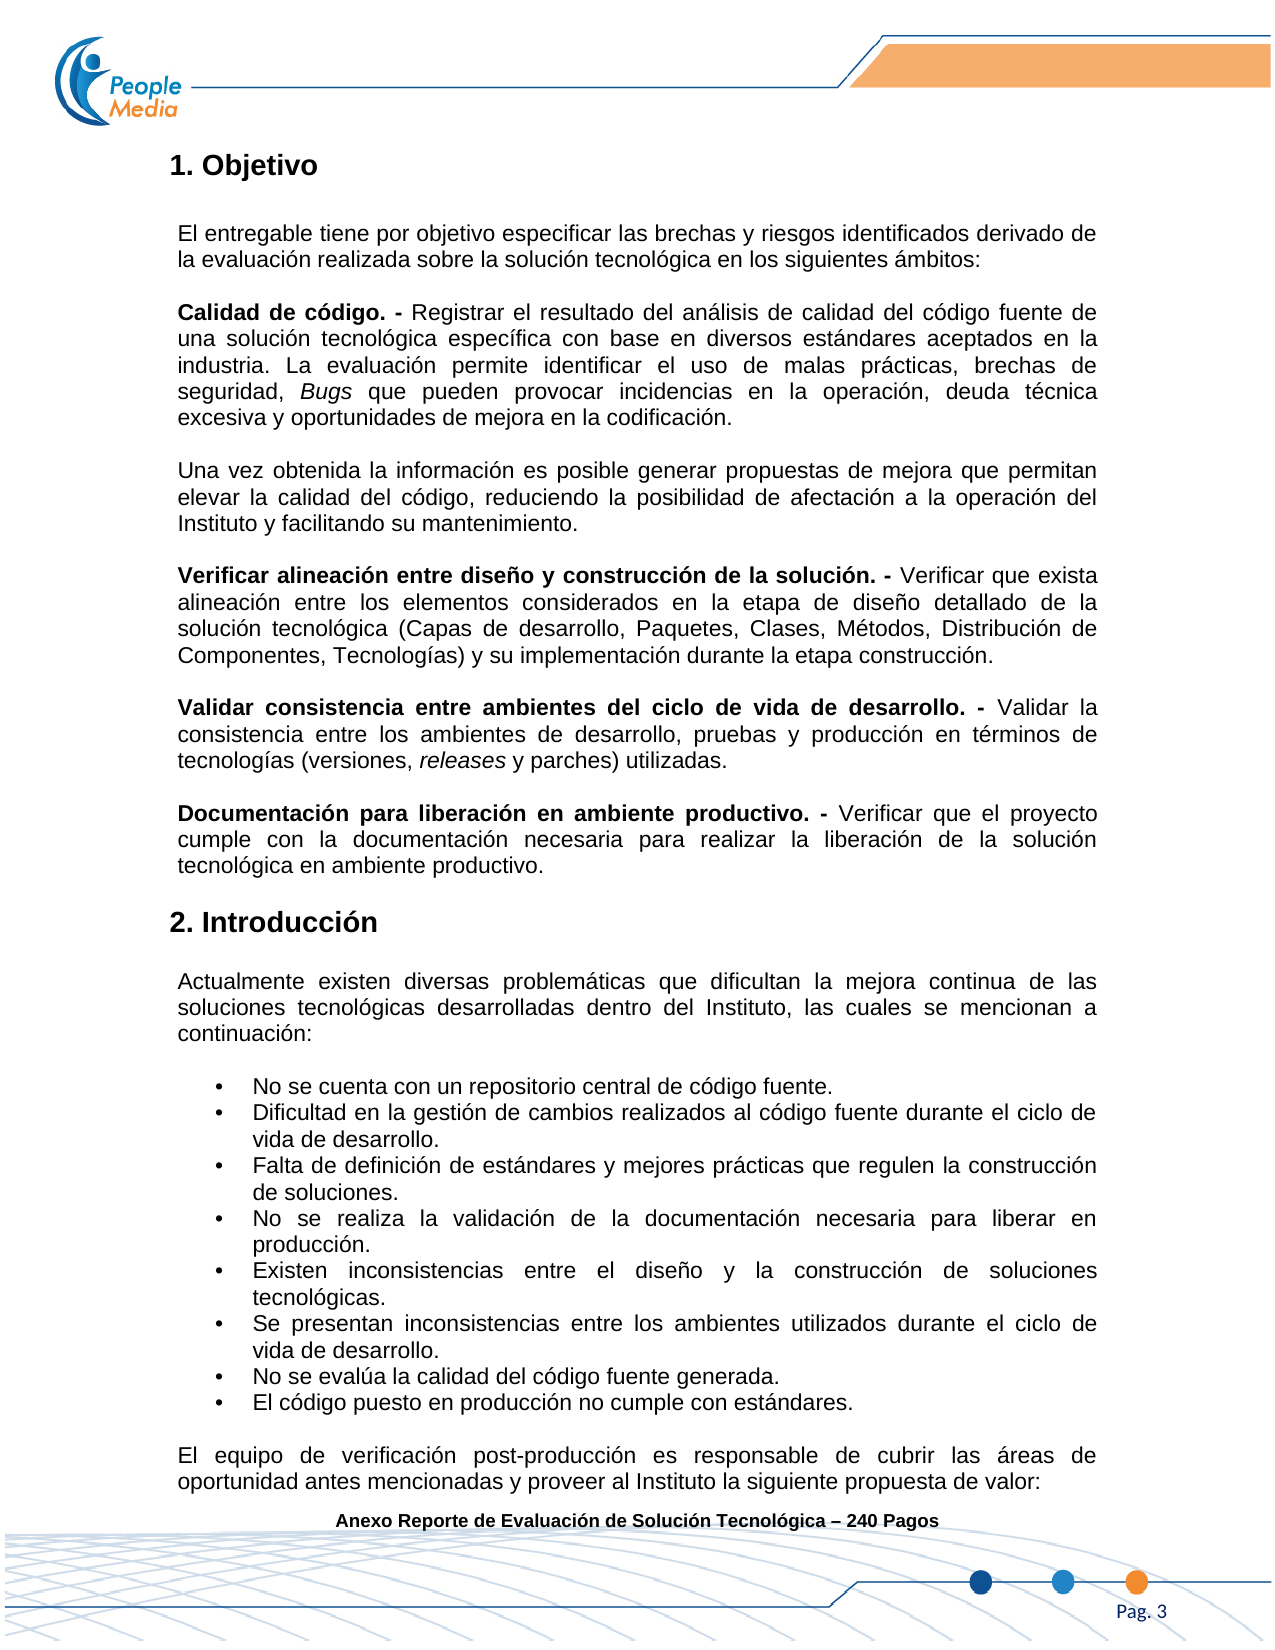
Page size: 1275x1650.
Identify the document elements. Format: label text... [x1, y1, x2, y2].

list Falta de definición de estándares y mejores prácticas que regulen la construcción de soluciones. [215, 1152, 1098, 1205]
picture [34, 14, 1271, 135]
list No se cuenta con un repositorio central de código fuente. [215, 1073, 1098, 1099]
list Dificultad en la gestión de cambios realizados al código fuente durante el ciclo de vida de desarrollo. [215, 1099, 1098, 1152]
text Introducción [169, 905, 1098, 939]
text Validar consistencia entre ambientes del ciclo de vida de desarrollo. - Validar la consistencia entre los ambientes de desarrollo, pruebas y producción en términos de tecnologías (versiones, releases y parches) utilizadas. [177, 694, 1098, 773]
text Objetivo [169, 148, 1098, 181]
text Actualmente existen diversas problemáticas que dificultan la mejora continua de las soluciones tecnológicas desarrolladas dentro del Instituto, las cuales se mencionan a continuación: [177, 968, 1098, 1047]
text Calidad de código. - Registrar el resultado del análisis de calidad del código fuente de una solución tecnológica específica con base en diversos estándares aceptados en la industria. La evaluación permite identificar el uso de malas prácticas, brechas de seguridad, Bugs que pueden provocar incidencias en la operación, deuda técnica excesiva y oportunidades de mejora en la codificación. [177, 299, 1098, 431]
list No se realiza la validación de la documentación necesaria para liberar en producción. [215, 1205, 1098, 1257]
text El equipo de verificación post-producción es responsable de cubrir las áreas de oportunidad antes mencionadas y proveer al Instituto la siguiente propuesta de valor: [177, 1442, 1098, 1495]
text Documentación para liberación en ambiente productivo. - Verificar que el proyecto cumple con la documentación necesaria para realizar la liberación de la solución tecnológica en ambiente productivo. [177, 800, 1098, 879]
text Una vez obtenida la información es posible generar propuestas de mejora que permitan elevar la calidad del código, reduciendo la posibilidad de afectación a la operación del Instituto y facilitando su mantenimiento. [177, 457, 1098, 536]
list Se presentan inconsistencias entre los ambientes utilizados durante el ciclo de vida de desarrollo. [215, 1310, 1098, 1363]
text Verificar alineación entre diseño y construcción de la solución. - Verificar que exista alineación entre los elementos considerados en la etapa de diseño detallado de la solución tecnológica (Capas de desarrollo, Paquetes, Clases, Métodos, Distribución de Componentes, Tecnologías) y su implementación durante la etapa construcción. [177, 562, 1098, 668]
list El código puesto en producción no cumple con estándares. [215, 1389, 1098, 1416]
picture [4, 1507, 1272, 1641]
list Existen inconsistencias entre el diseño y la construcción de soluciones tecnológicas. [215, 1257, 1098, 1310]
list No se evalúa la calidad del código fuente generada. [215, 1363, 1098, 1389]
text El entregable tiene por objetivo especificar las brechas y riesgos identificados derivado de la evaluación realizada sobre la solución tecnológica en los siguientes ámbitos: [177, 220, 1098, 273]
